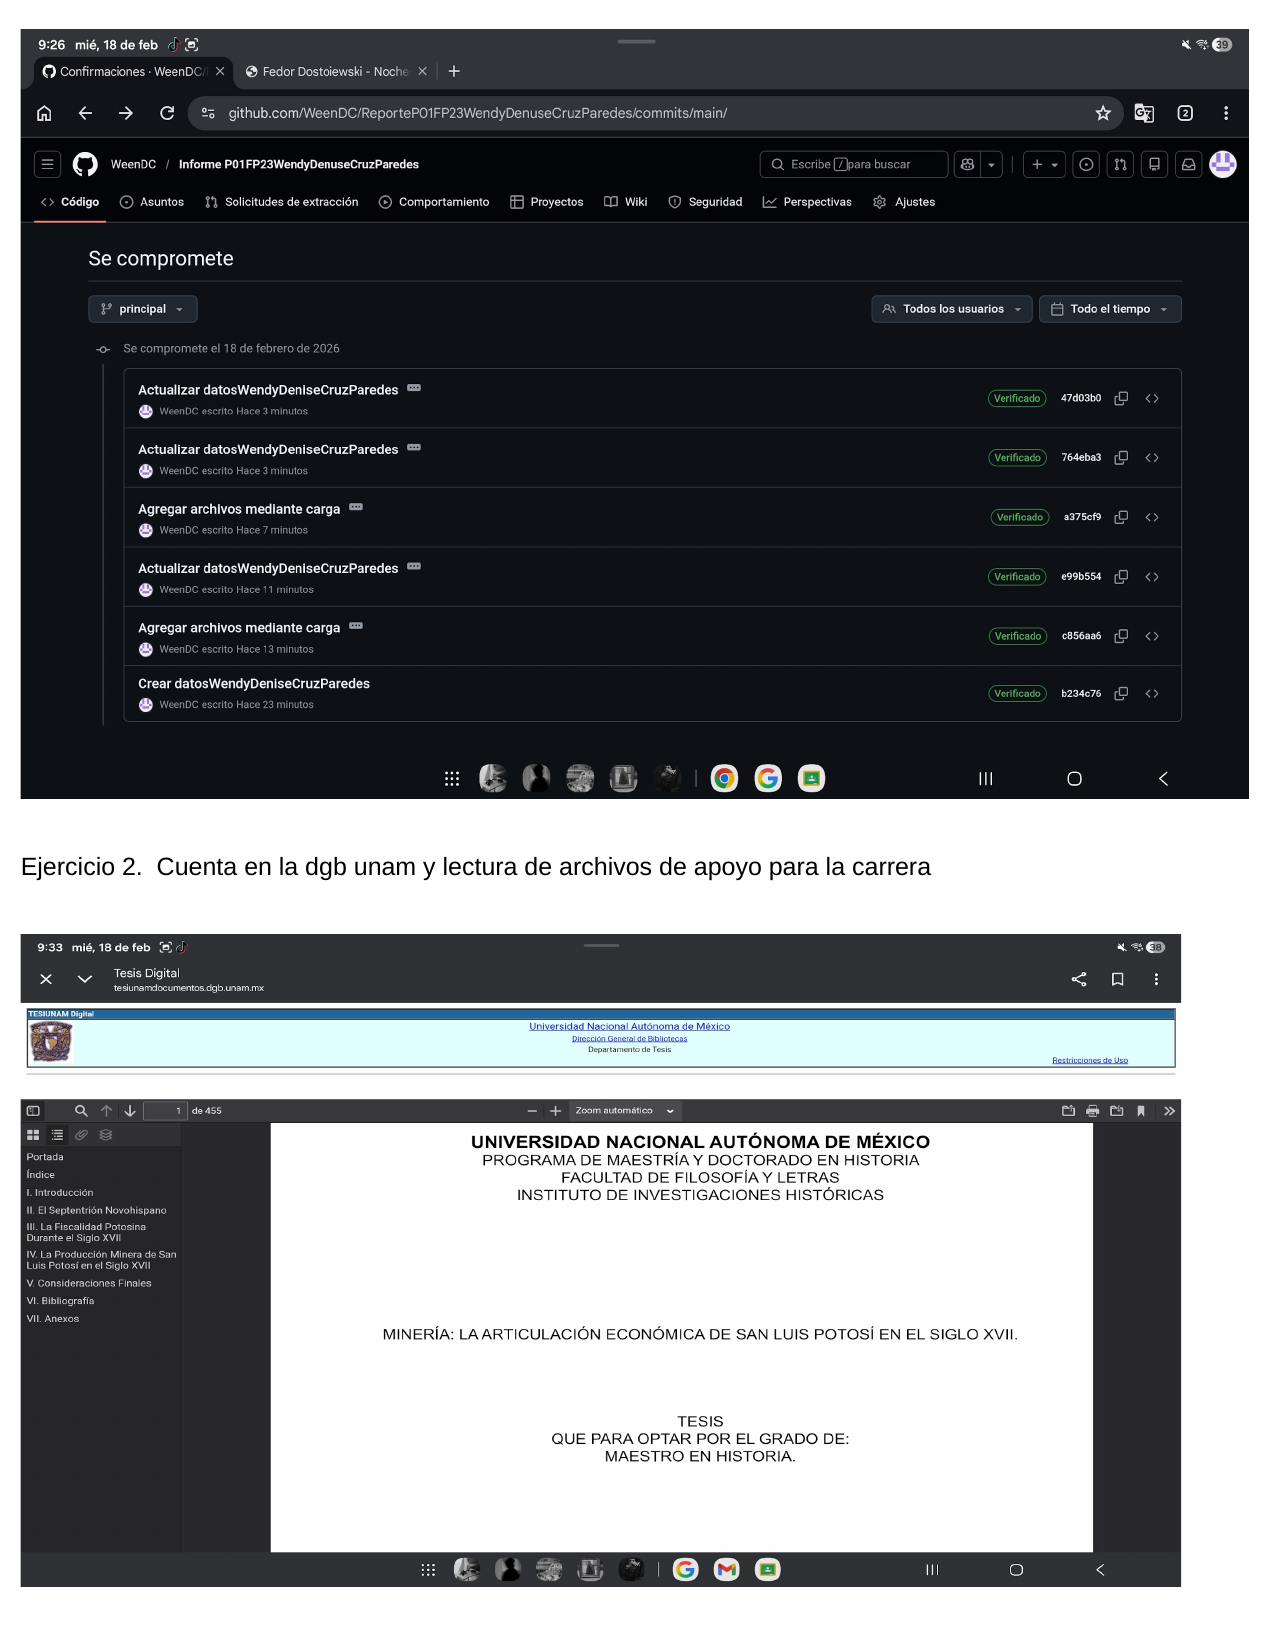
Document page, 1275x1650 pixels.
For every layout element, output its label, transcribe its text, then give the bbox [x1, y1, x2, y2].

picture [20, 934, 1182, 1587]
text Ejercicio 2. Cuenta en la dgb unam y lectura de archivos de apoyo para la carrera [21, 852, 1249, 881]
picture [20, 29, 1249, 799]
